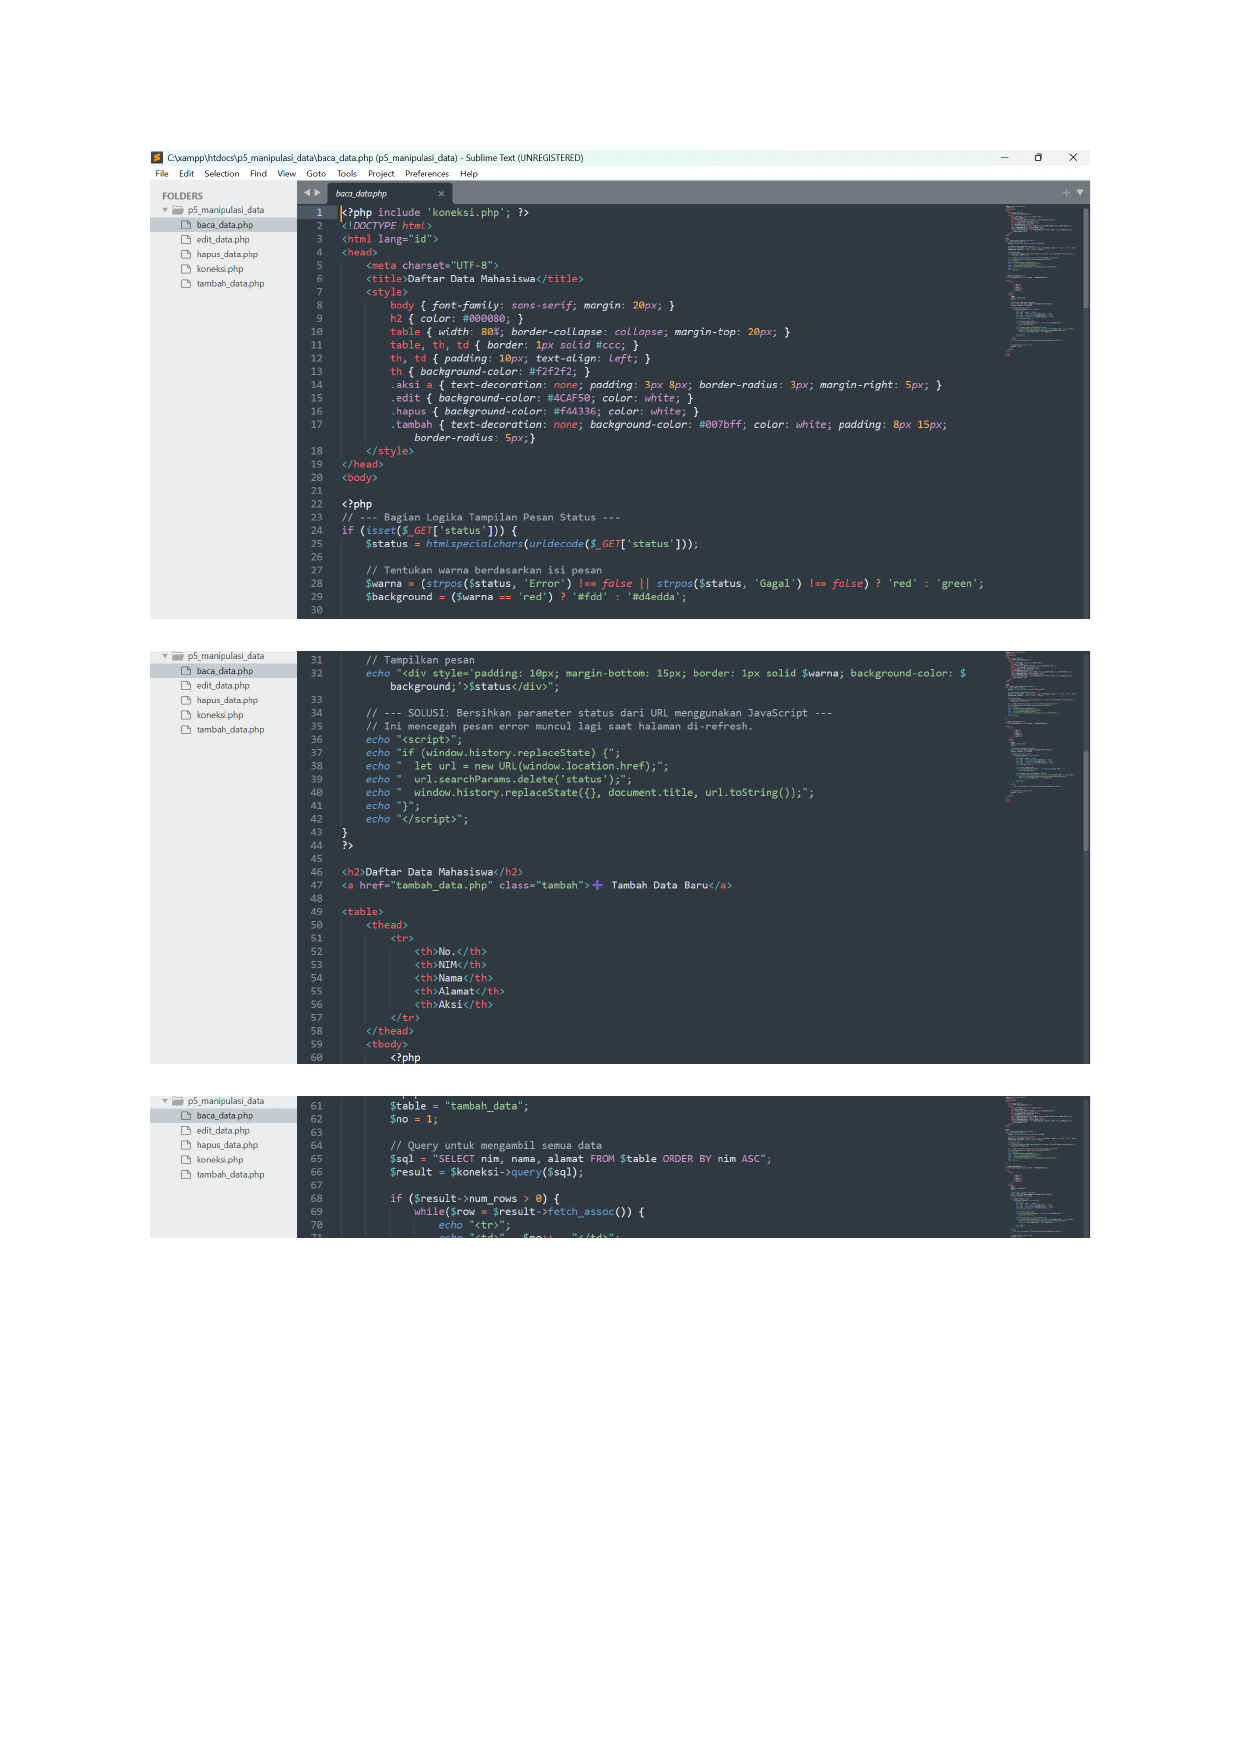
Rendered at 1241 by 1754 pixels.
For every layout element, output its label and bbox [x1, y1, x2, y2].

picture [150, 150, 1091, 619]
picture [150, 1096, 1091, 1238]
picture [150, 651, 1091, 1064]
